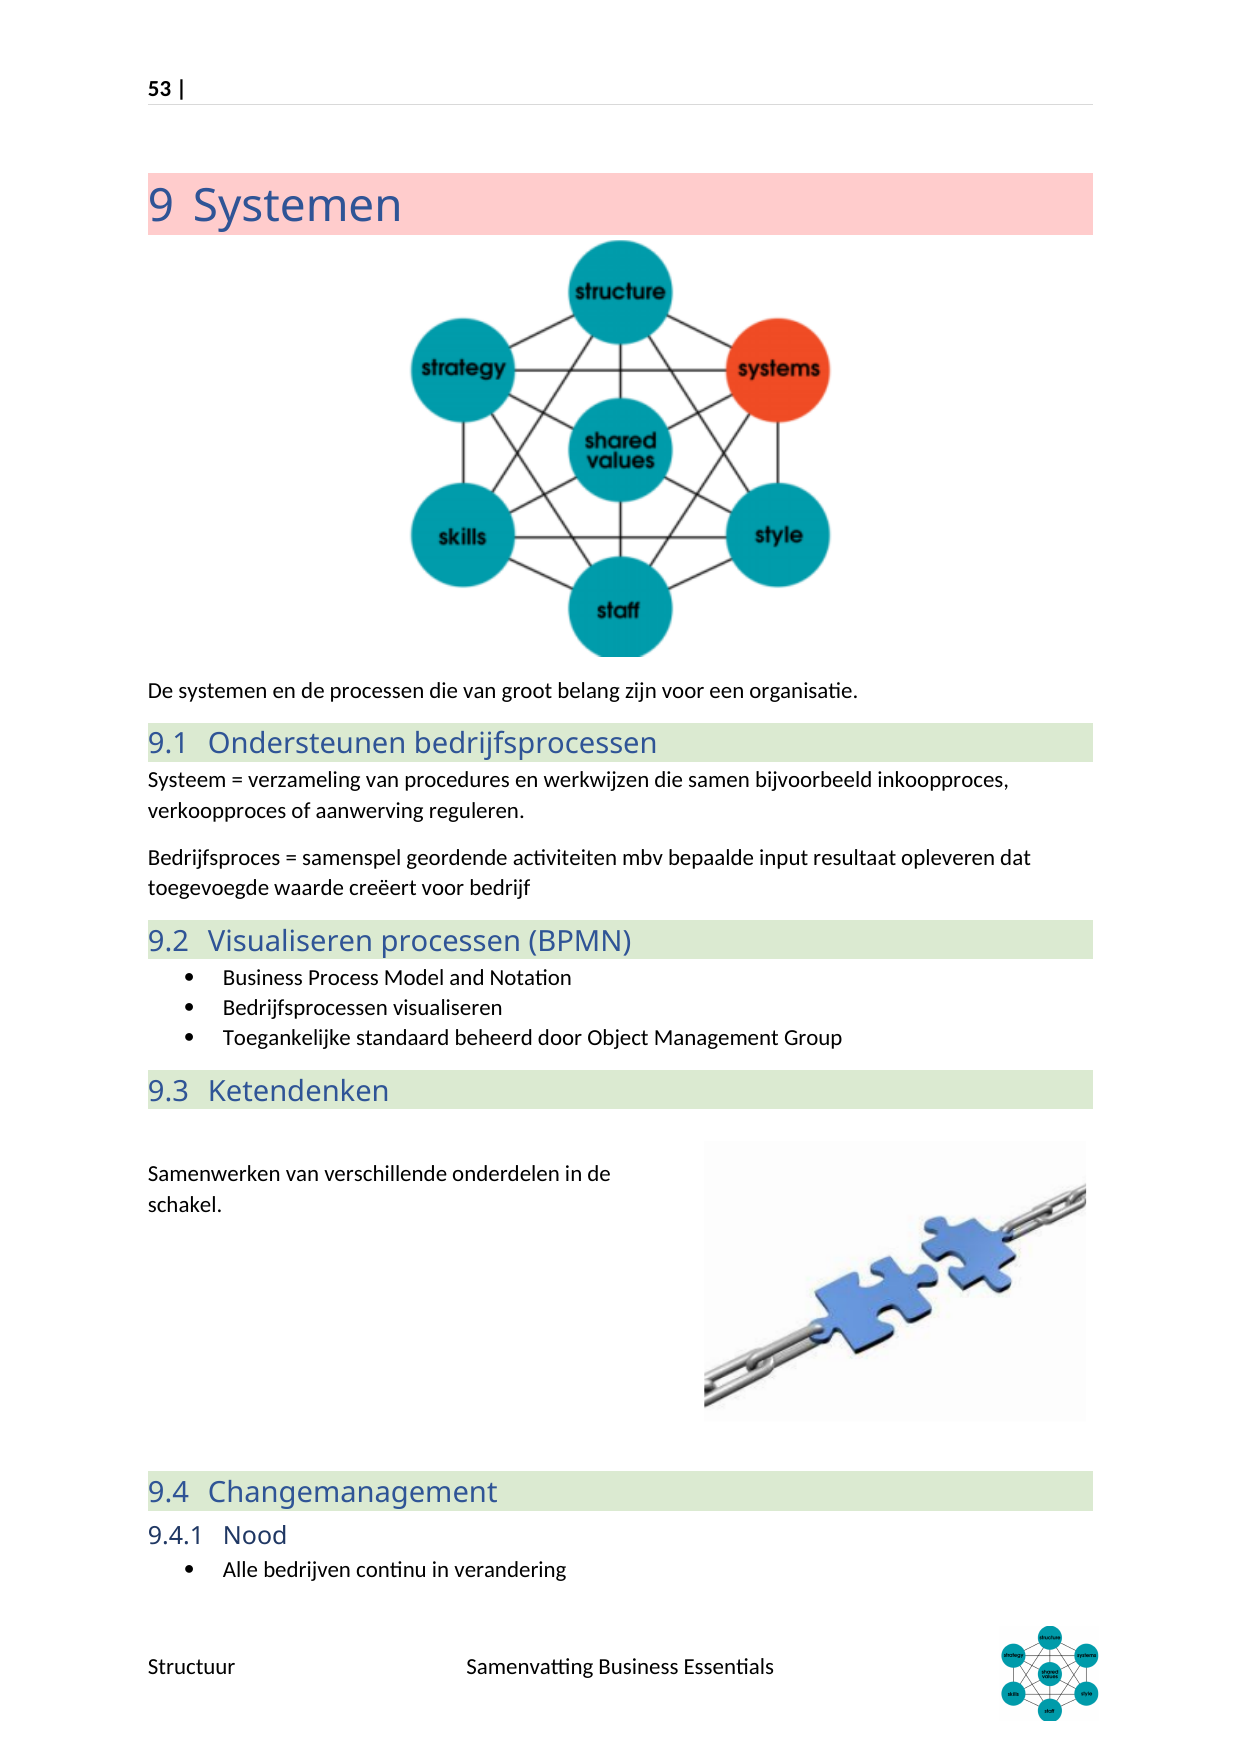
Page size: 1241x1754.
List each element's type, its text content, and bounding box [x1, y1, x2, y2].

subtitle Ketendenken [148, 1070, 1093, 1109]
subtitle Ondersteunen bedrijfsprocessen [148, 723, 1093, 762]
list Business Process Model and Notation [185, 963, 1093, 991]
picture [998, 1626, 1099, 1721]
text Bedrijfsproces = samenspel geordende activiteiten mbv bepaalde input resultaat opleveren dat toegevoegde waarde creëert voor bedrijf [148, 843, 1093, 901]
picture [701, 1141, 1087, 1423]
subtitle Visualiseren processen (BPMN) [148, 920, 1093, 959]
text Systeem = verzameling van procedures en werkwijzen die samen bijvoorbeeld inkoopproces, verkoopproces of aanwerving reguleren. [148, 766, 1093, 824]
picture [392, 240, 849, 657]
list Alle bedrijven continu in verandering [185, 1555, 1093, 1583]
list Toegankelijke standaard beheerd door Object Management Group [185, 1023, 1093, 1051]
text Samenwerken van verschillende onderdelen in de schakel. [148, 1159, 701, 1218]
subtitle Nood [148, 1518, 1093, 1552]
text De systemen en de processen die van groot belang zijn voor een organisatie. [148, 676, 1093, 704]
subtitle Changemanagement [148, 1471, 1093, 1511]
subtitle Systemen [148, 173, 1093, 235]
list Bedrijfsprocessen visualiseren [185, 993, 1093, 1021]
